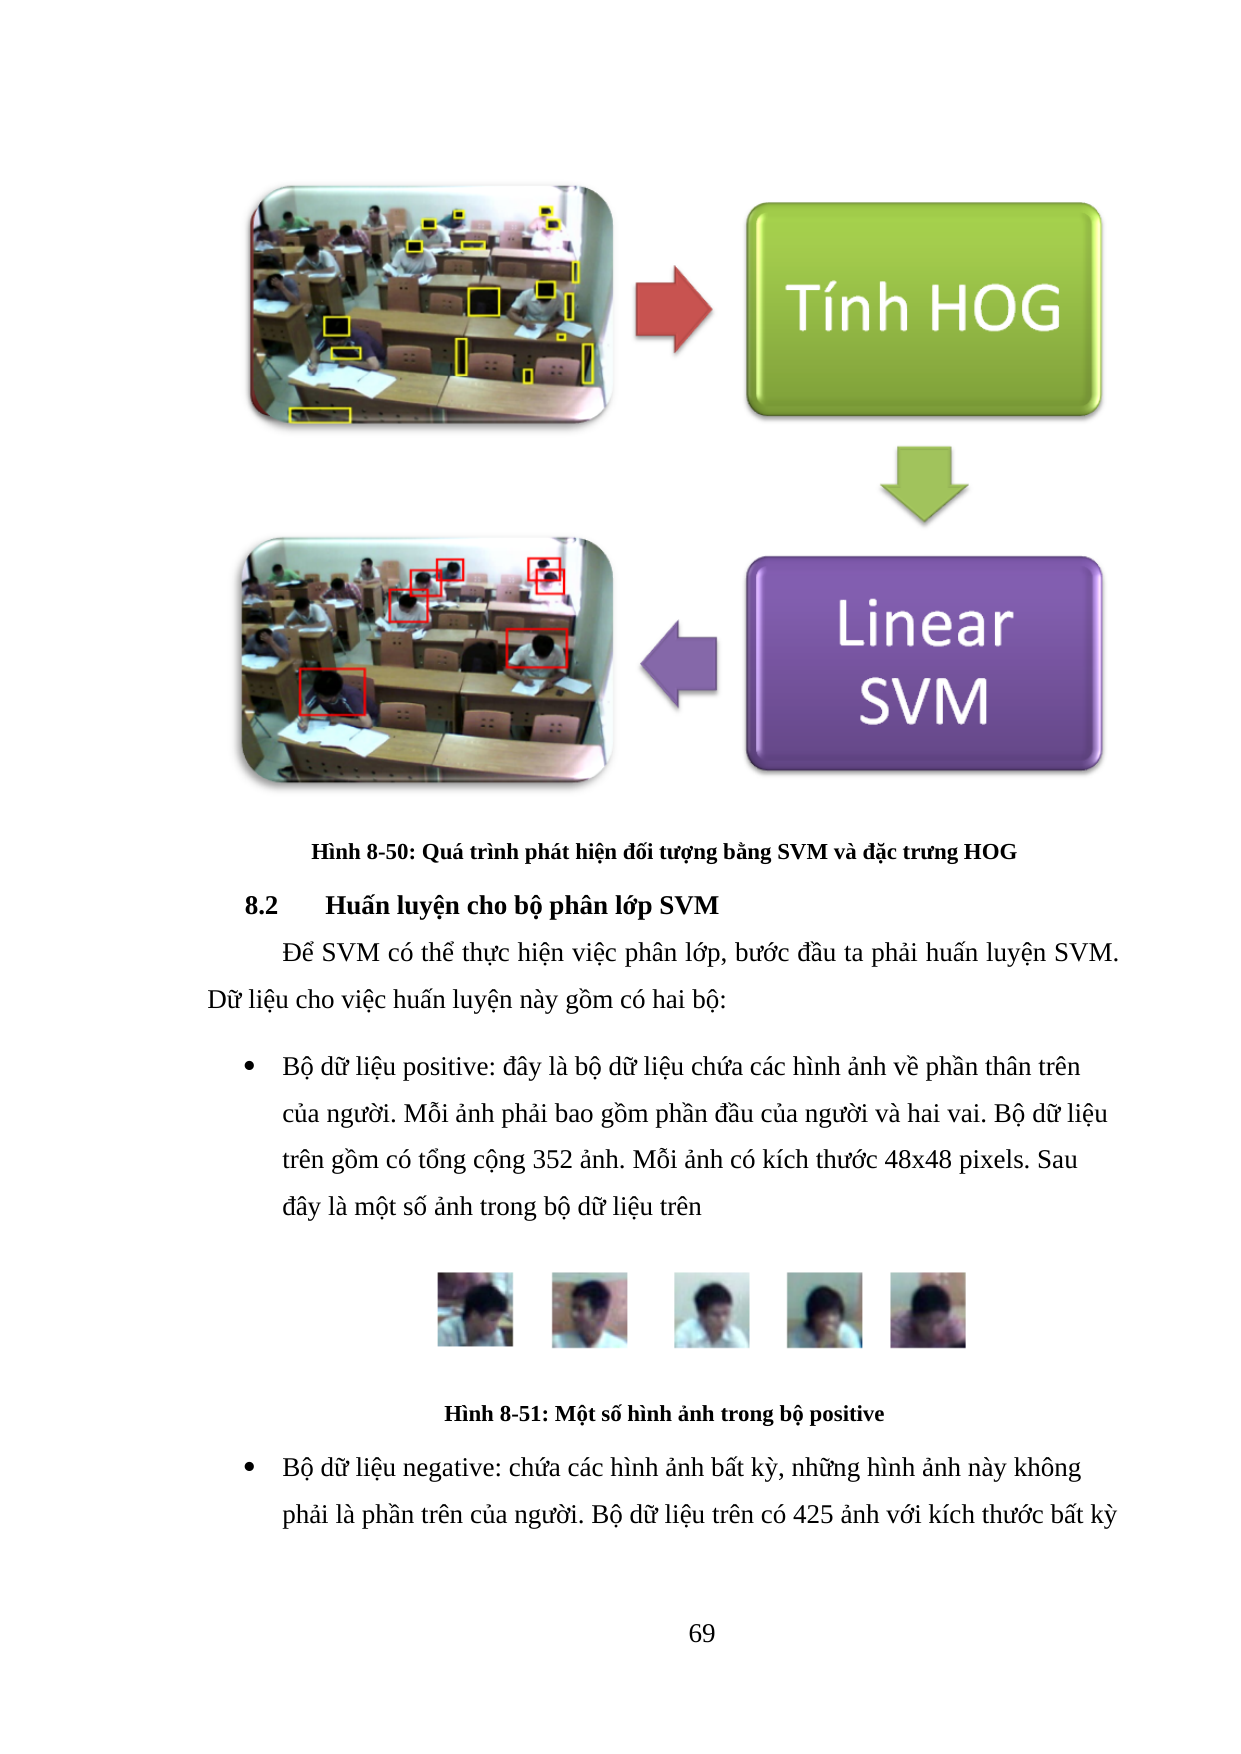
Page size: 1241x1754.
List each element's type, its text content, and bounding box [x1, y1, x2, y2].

subtitle Huấn luyện cho bộ phân lớp SVM [244, 889, 1122, 921]
text Để SVM có thể thực hiện việc phân lớp, bước đầu ta phải huấn luyện SVM. Dữ liệu cho việc huấn luyện này gồm có hai bộ: [207, 936, 1122, 1014]
picture [402, 1257, 1002, 1364]
list Bộ dữ liệu negative: chứa các hình ảnh bất kỳ, những hình ảnh này không phải là phần trên của người. Bộ dữ liệu trên có 425 ảnh với kích thước bất kỳ [244, 1451, 1122, 1529]
picture [207, 177, 1122, 802]
list Bộ dữ liệu positive: đây là bộ dữ liệu chứa các hình ảnh về phần thân trên của người. Mỗi ảnh phải bao gồm phần đầu của người và hai vai. Bộ dữ liệu trên gồm có tổng cộng 352 ảnh. Mỗi ảnh có kích thước 48x48 pixels. Sau đây là một số ảnh trong bộ dữ liệu trên [244, 1050, 1122, 1221]
